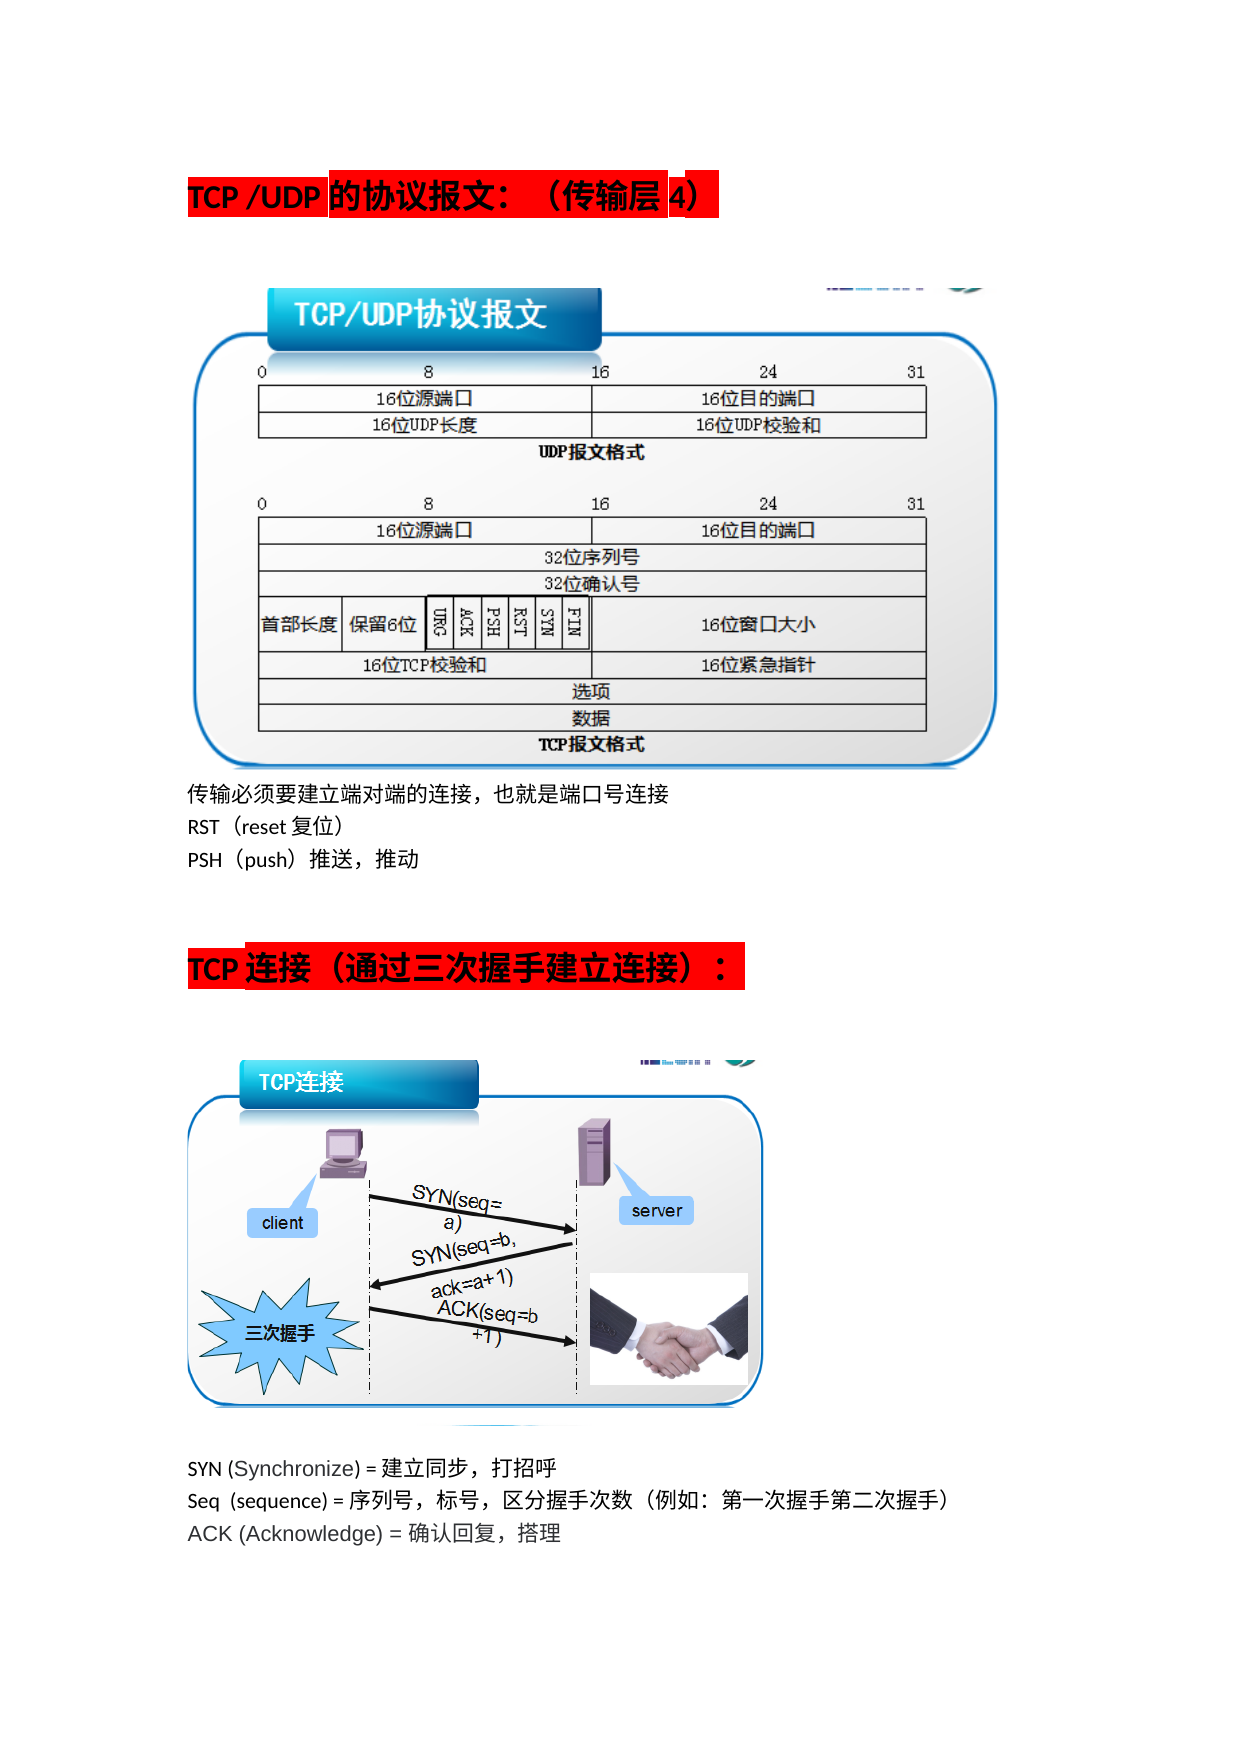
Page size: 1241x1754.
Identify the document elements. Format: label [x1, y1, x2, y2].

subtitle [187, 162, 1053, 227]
picture [187, 1060, 769, 1426]
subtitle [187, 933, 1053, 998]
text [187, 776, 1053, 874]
picture [187, 288, 1001, 775]
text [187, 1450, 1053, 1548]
